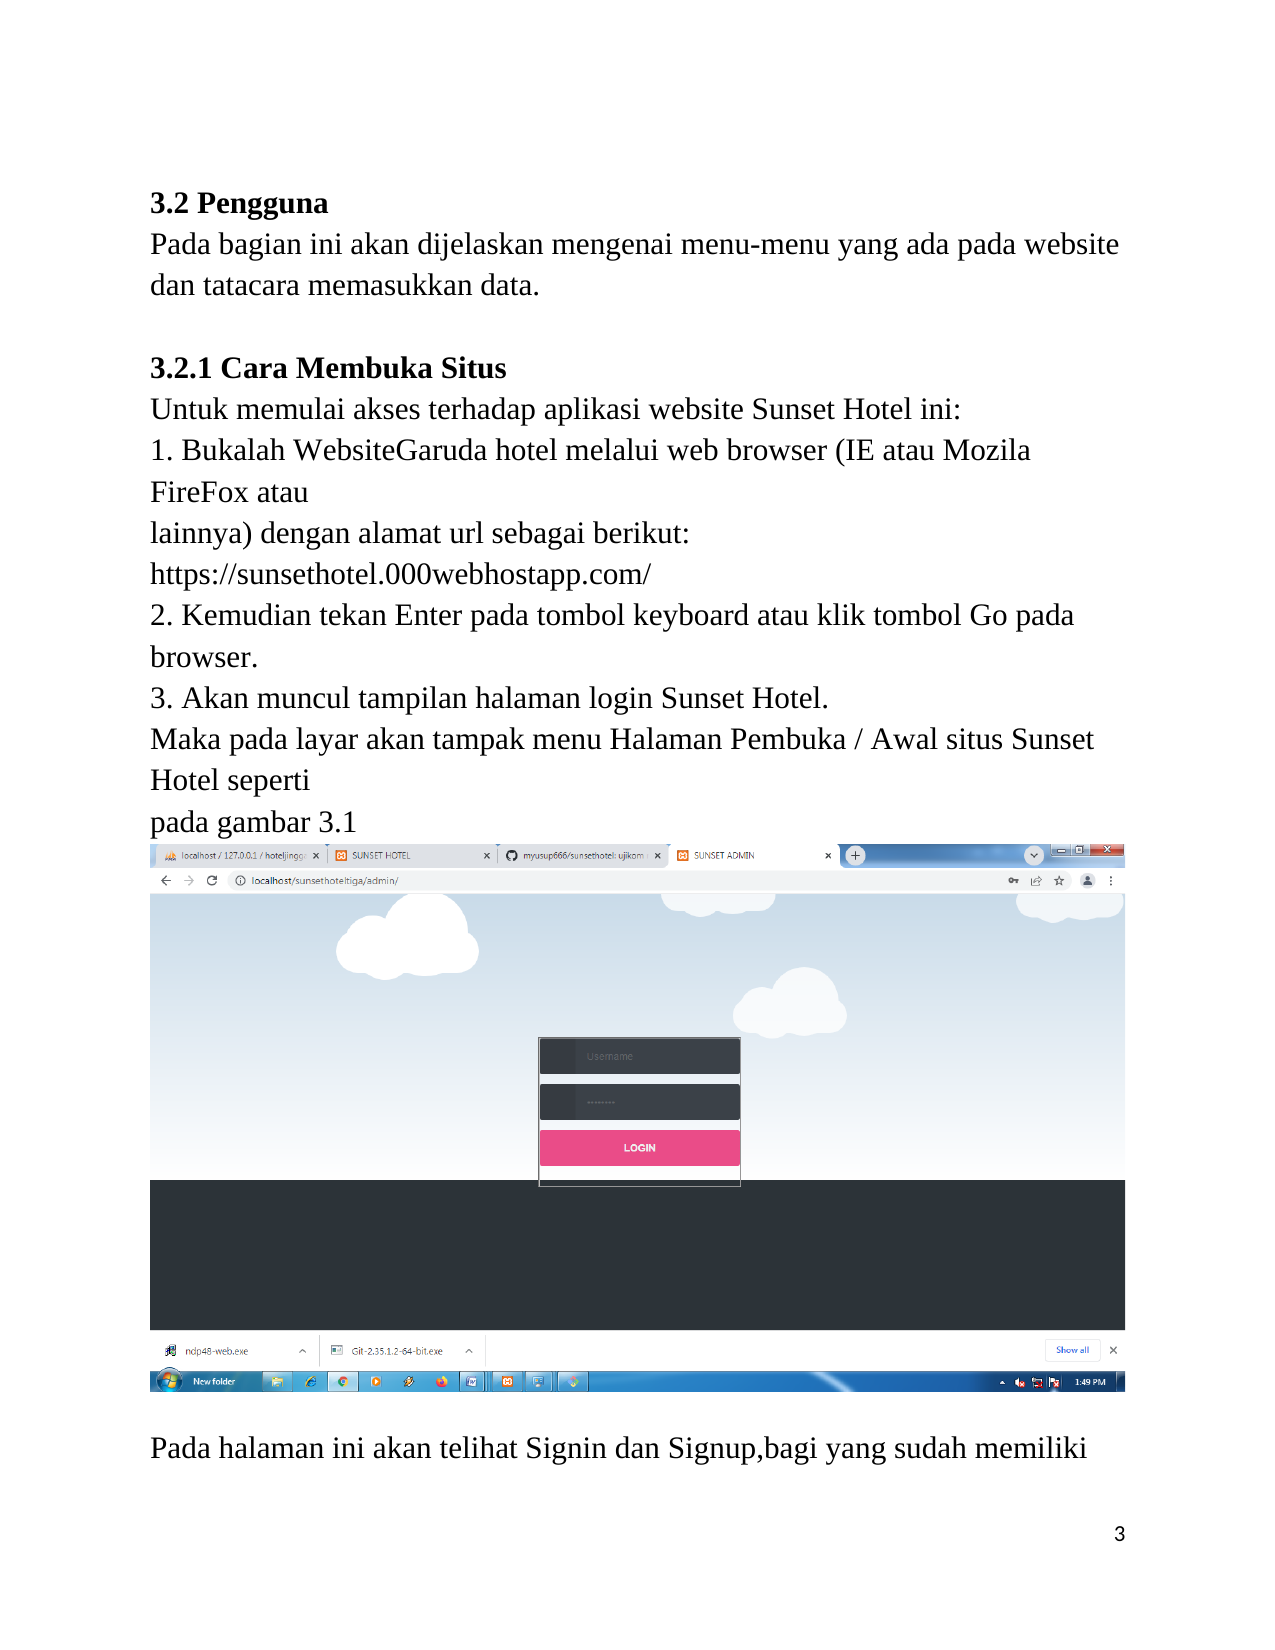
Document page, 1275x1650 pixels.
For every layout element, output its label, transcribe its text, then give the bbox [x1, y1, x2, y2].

text 3.2.1 Cara Membuka Situs Untuk memulai akses terhadap aplikasi website Sunset Hotel ini: 1. Bukalah WebsiteGaruda hotel melalui web browser (IE atau Mozila FireFox atau lainnya) dengan alamat url sebagai berikut: https://sunsethotel.000webhostapp.com/ [150, 349, 1125, 591]
text 2. Kemudian tekan Enter pada tombol keyboard atau klik tombol Go pada browser. 3. Akan muncul tampilan halaman login Sunset Hotel. Maka pada layar akan tampak menu Halaman Pembuka / Awal situs Sunset Hotel seperti pada gambar 3.1 [150, 597, 1125, 839]
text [150, 1396, 1125, 1466]
picture [150, 844, 1125, 1392]
text 3.2 Pengguna Pada bagian ini akan dijelaskan mengenai menu-menu yang ada pada website dan tatacara memasukkan data. [150, 150, 1125, 302]
